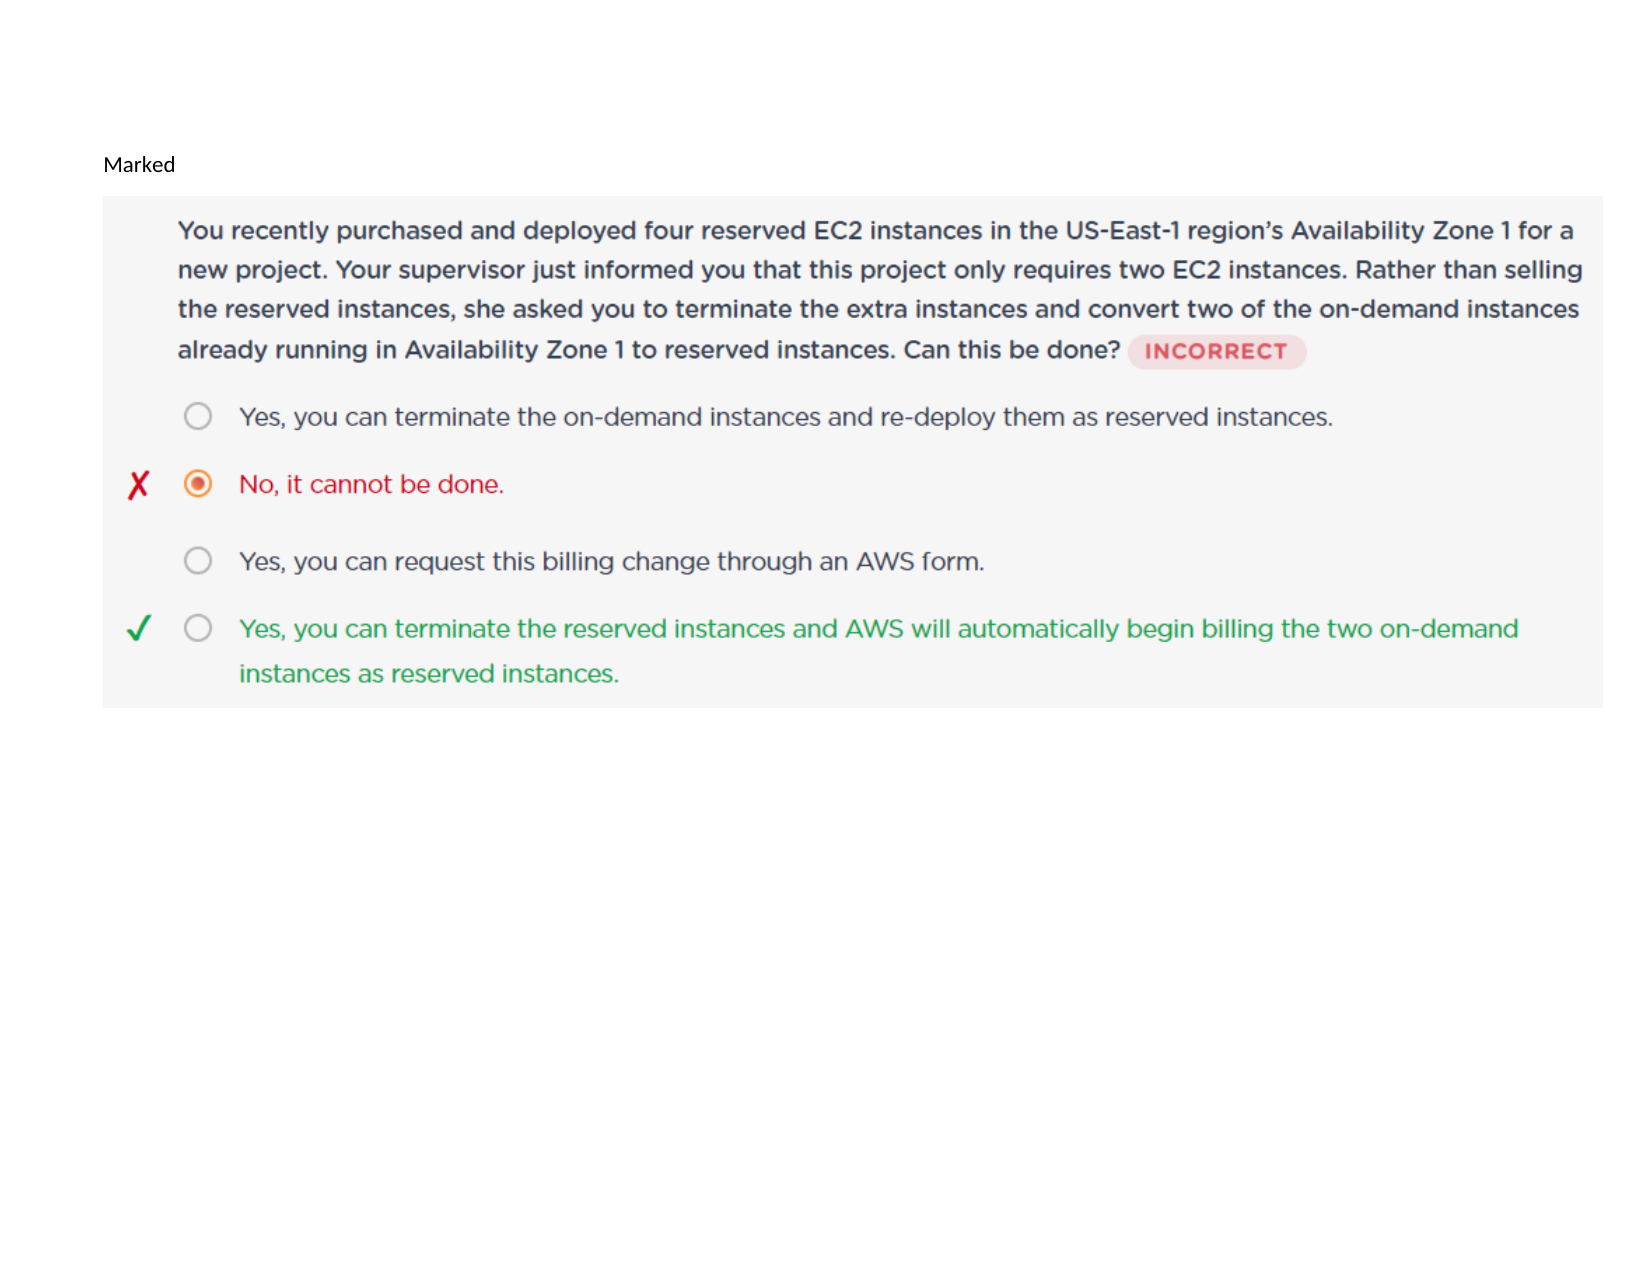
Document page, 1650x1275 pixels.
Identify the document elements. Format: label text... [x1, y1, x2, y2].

picture [103, 196, 1604, 708]
text Marked [103, 150, 1603, 178]
